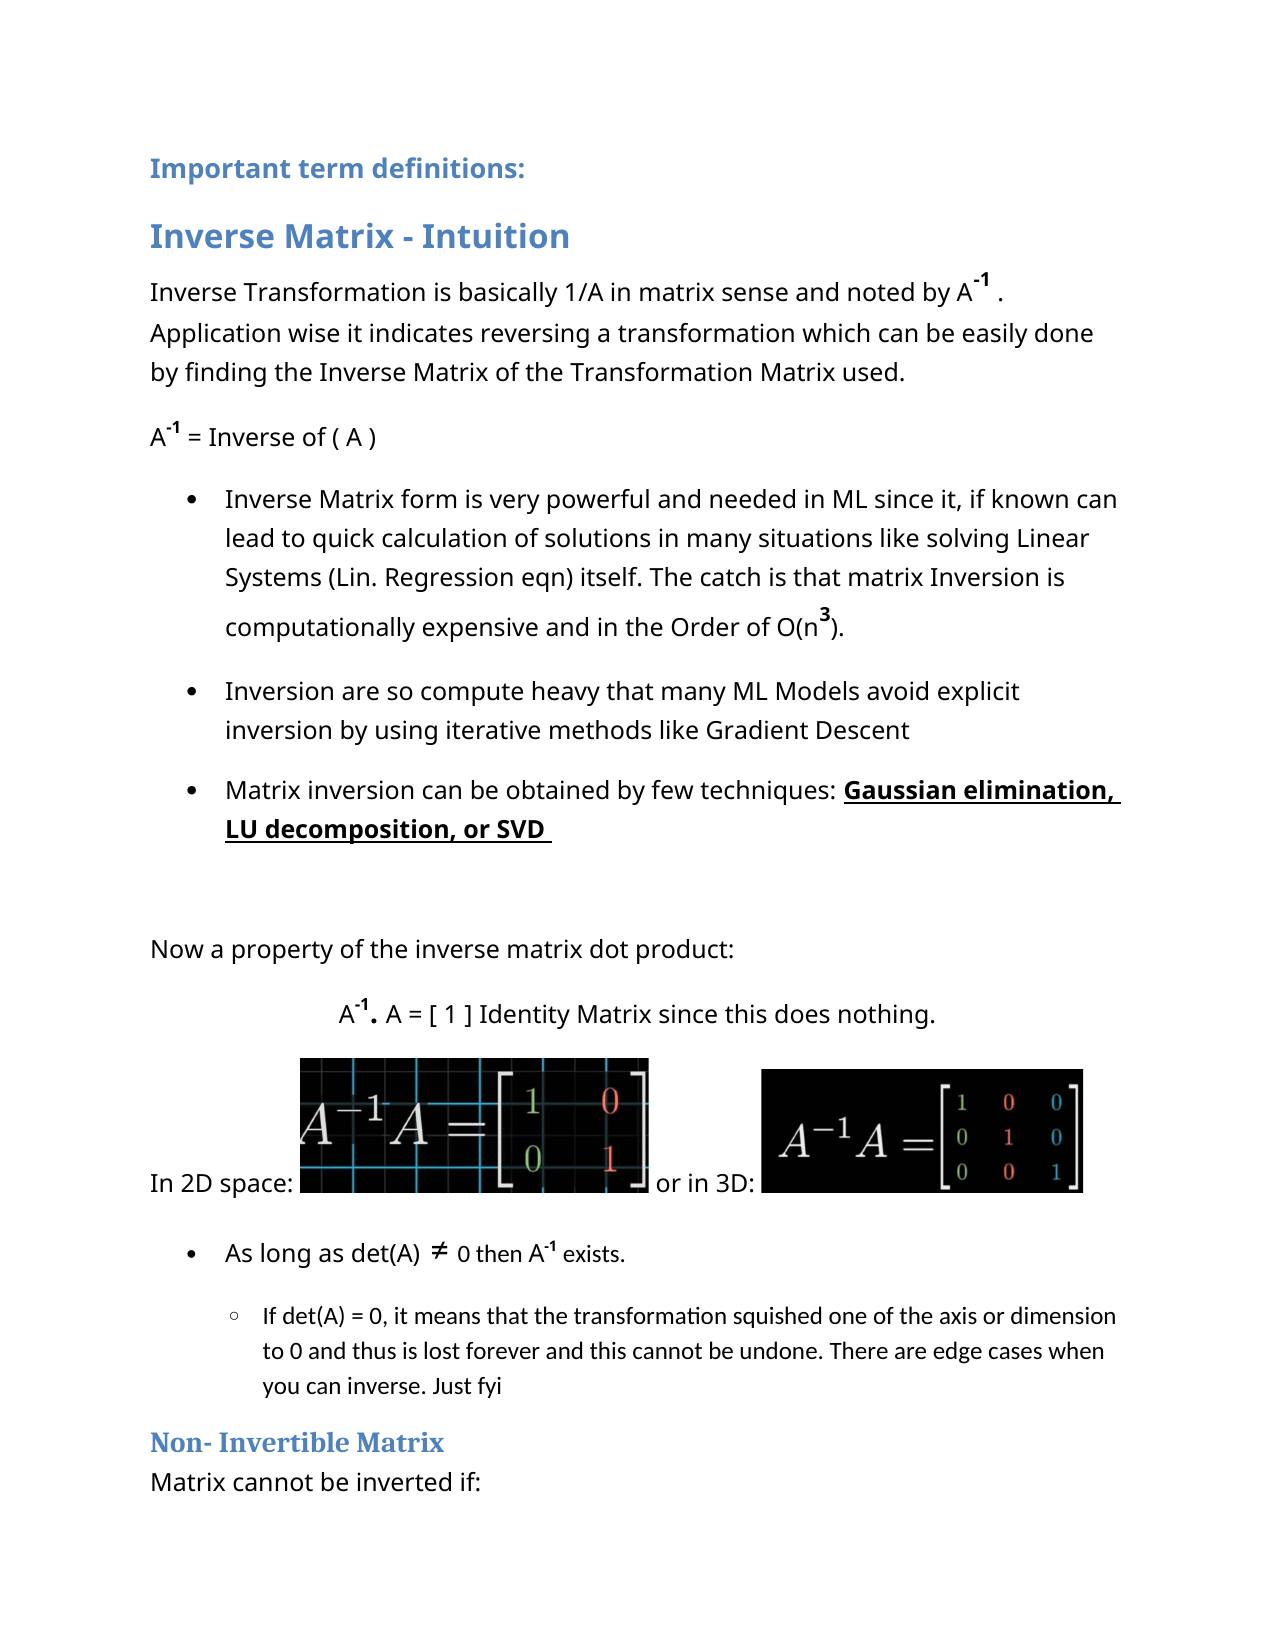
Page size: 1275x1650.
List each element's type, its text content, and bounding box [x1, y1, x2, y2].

text Now a property of the inverse matrix dot product: [150, 932, 1125, 966]
picture [300, 1058, 649, 1193]
list If det(A) = 0, it means that the transformation squished one of the axis or dimension to 0 and thus is lost forever and this cannot be undone. There are edge cases when you can inverse. Just fyi [225, 1300, 1125, 1401]
list Inversion are so compute heavy that many ML Models avoid explicit inversion by using iterative methods like Gradient Descent [187, 674, 1125, 747]
list Inverse Matrix form is very powerful and needed in ML since it, if known can lead to quick calculation of solutions in many situations like solving Linear Systems (Lin. Regression eqn) itself. The catch is that matrix Inversion is computationally expensive and in the Order of O(n3). [187, 482, 1125, 646]
text A-1 = Inverse of ( A ) [150, 415, 1125, 455]
text Matrix cannot be inverted if: [150, 1464, 1125, 1498]
text A-1. A = [ 1 ] Identity Matrix since this does nothing. [150, 992, 1125, 1032]
text Inverse Transformation is basically 1/A in matrix sense and noted by A-1 . Application wise it indicates reversing a transformation which can be easily done by finding the Inverse Matrix of the Transformation Matrix used. [150, 265, 1125, 389]
list Matrix inversion can be obtained by few techniques: Gaussian elimination, LU decomposition, or SVD [187, 773, 1125, 846]
subtitle Important term definitions: [150, 150, 1125, 187]
subtitle Non- Invertible Matrix [150, 1426, 1125, 1459]
subtitle Inverse Matrix - Intuition [150, 213, 1125, 259]
list As long as det(A) ≠ 0 then A-1 exists. [187, 1226, 1125, 1272]
picture [761, 1069, 1084, 1193]
